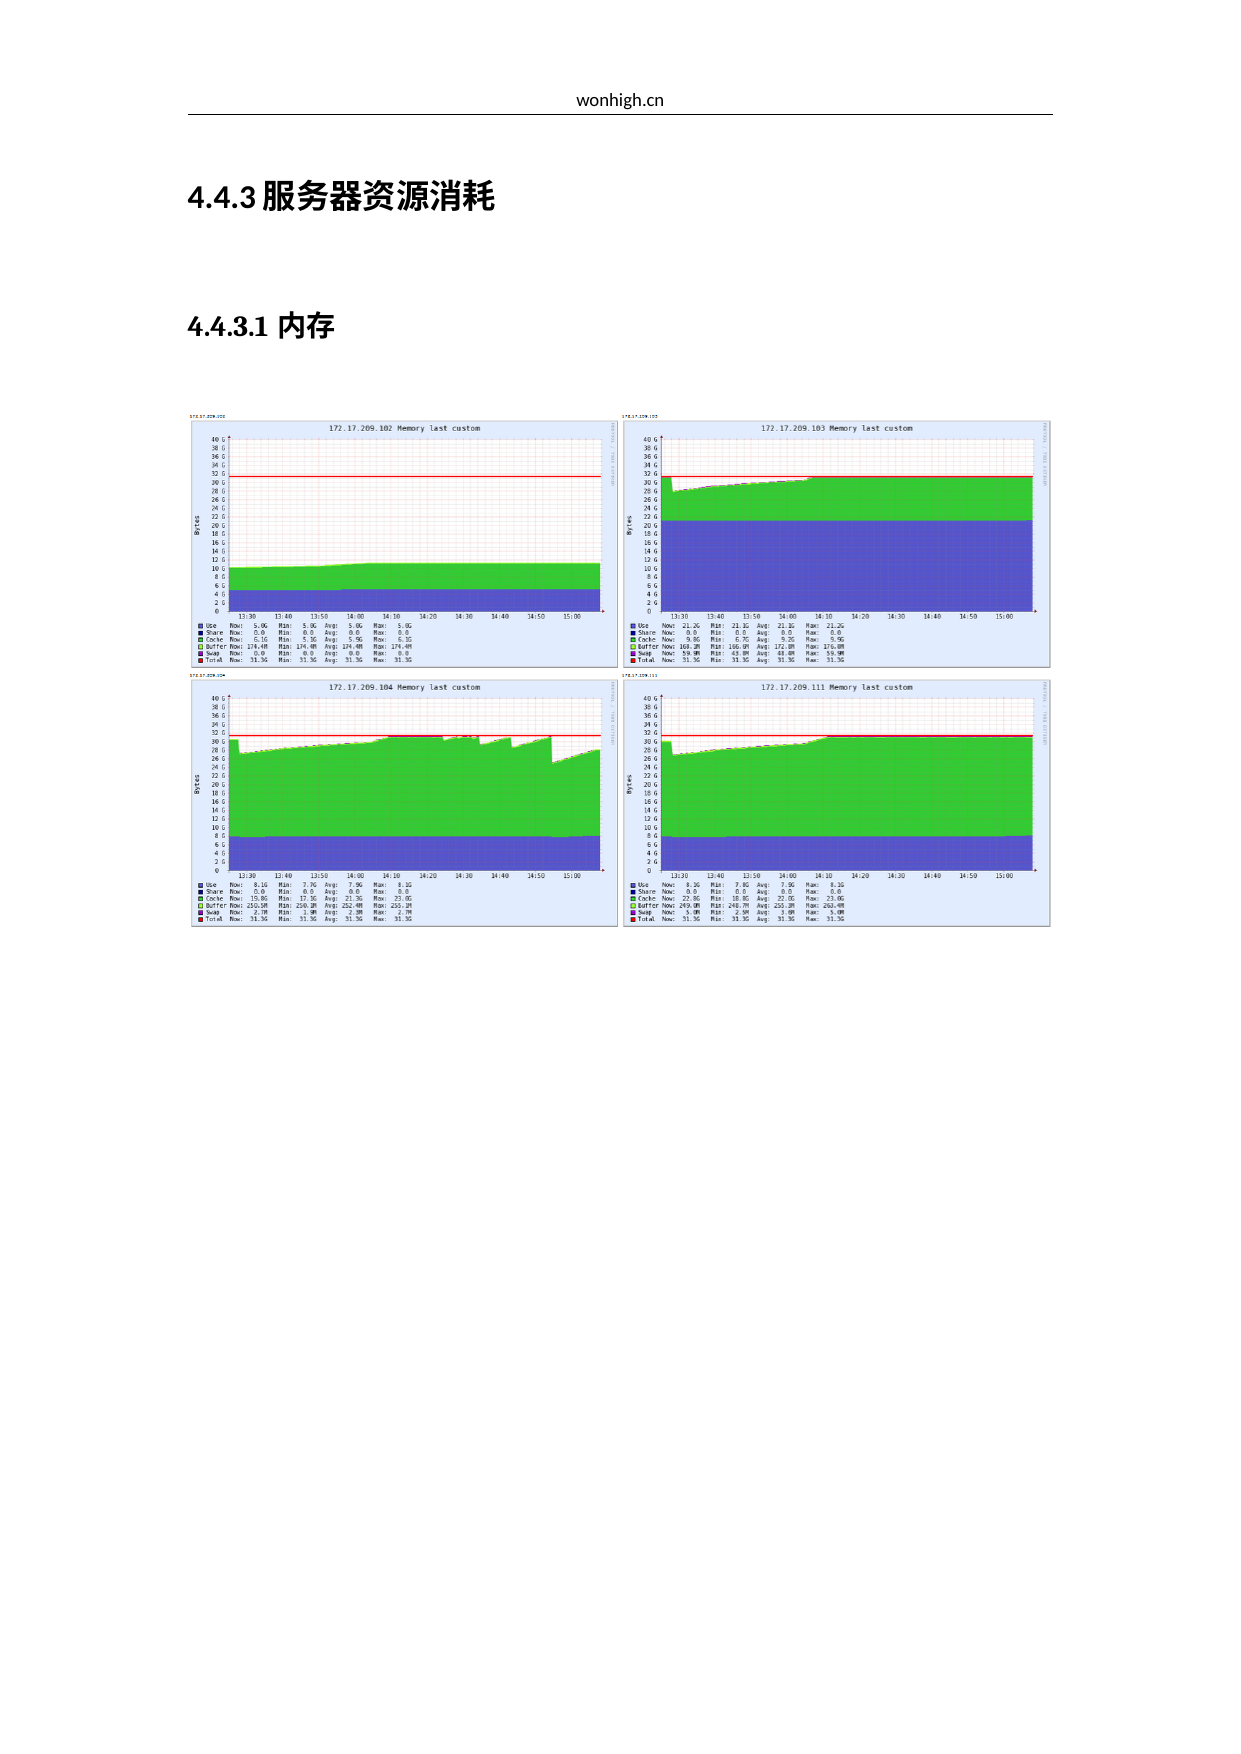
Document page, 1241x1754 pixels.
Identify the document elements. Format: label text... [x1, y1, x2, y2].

subtitle 内存 [187, 291, 1053, 356]
subtitle 服务器资源消耗 [187, 162, 1053, 227]
picture [187, 410, 1053, 931]
